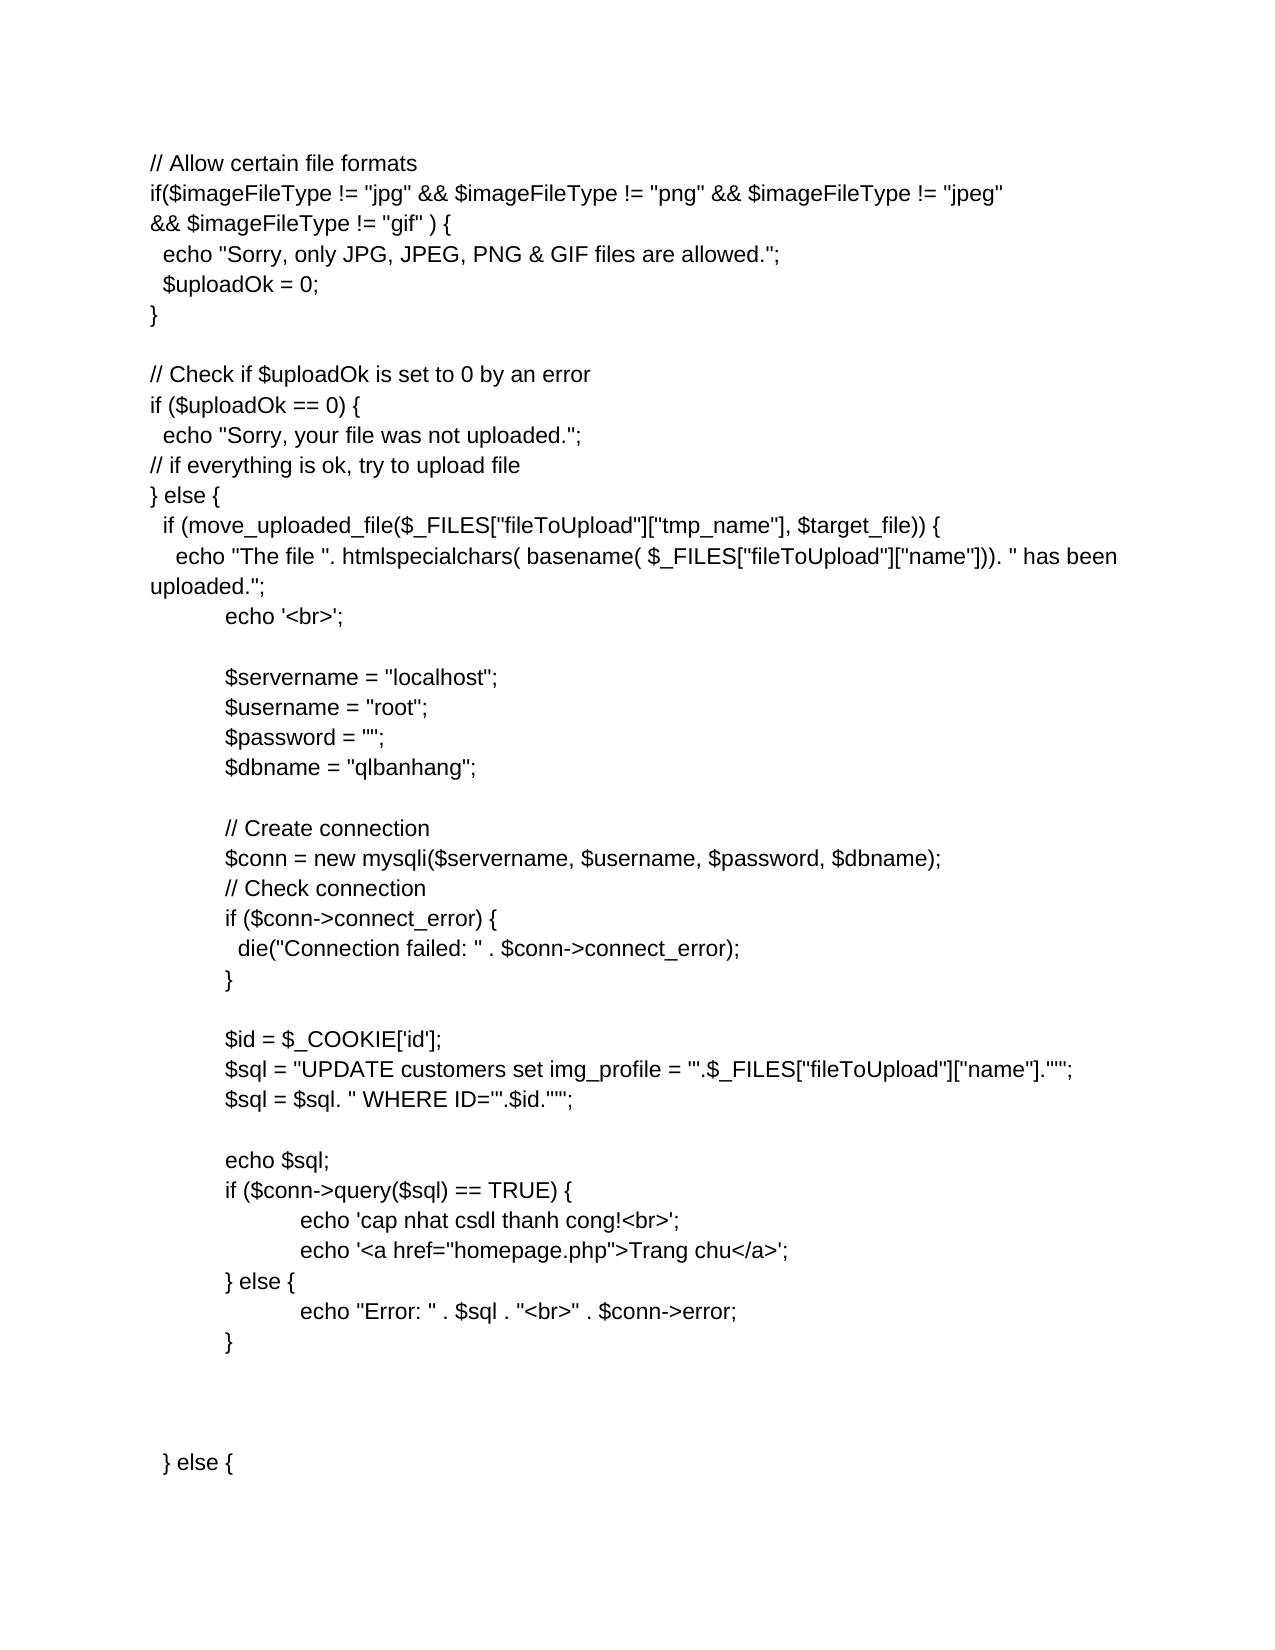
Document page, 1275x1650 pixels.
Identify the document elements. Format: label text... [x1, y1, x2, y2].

text $sql = $sql. " WHERE ID='".$id."'"; [150, 1086, 1125, 1113]
text $dbname = "qlbanhang"; [150, 754, 1125, 781]
text if (move_uploaded_file($_FILES["fileToUpload"]["tmp_name"], $target_file)) { [150, 512, 1125, 539]
text && $imageFileType != "gif" ) { [150, 210, 1125, 237]
text $id = $_COOKIE['id']; [150, 1026, 1125, 1052]
text echo "Sorry, only JPG, JPEG, PNG & GIF files are allowed."; [150, 241, 1125, 267]
text // Check connection [150, 875, 1125, 901]
text echo '<br>'; [150, 603, 1125, 629]
text if ($uploadOk == 0) { [150, 392, 1125, 418]
text echo "Error: " . $sql . "<br>" . $conn->error; [150, 1298, 1125, 1324]
text } else { [150, 1268, 1125, 1294]
text if ($conn->connect_error) { [150, 905, 1125, 932]
text $uploadOk = 0; [150, 271, 1125, 297]
text // if everything is ok, try to upload file [150, 452, 1125, 478]
text } [150, 1328, 1125, 1354]
text die("Connection failed: " . $conn->connect_error); [150, 935, 1125, 962]
text // Allow certain file formats [150, 150, 1125, 176]
text } else { [150, 482, 1125, 509]
text if($imageFileType != "jpg" && $imageFileType != "png" && $imageFileType != "jpeg" [150, 180, 1125, 207]
text // Check if $uploadOk is set to 0 by an error [150, 361, 1125, 388]
text echo 'cap nhat csdl thanh cong!<br>'; [150, 1207, 1125, 1234]
text echo "Sorry, your file was not uploaded."; [150, 422, 1125, 448]
text // Create connection [150, 814, 1125, 841]
text } else { [150, 1449, 1125, 1475]
text } [150, 966, 1125, 992]
text echo $sql; [150, 1147, 1125, 1173]
text $servername = "localhost"; [150, 663, 1125, 690]
text $conn = new mysqli($servername, $username, $password, $dbname); [150, 845, 1125, 871]
text $password = ""; [150, 724, 1125, 750]
text echo "The file ". htmlspecialchars( basename( $_FILES["fileToUpload"]["name"])). " has been uploaded."; [150, 543, 1125, 599]
text $username = "root"; [150, 694, 1125, 720]
text $sql = "UPDATE customers set img_profile = '".$_FILES["fileToUpload"]["name"]."'"; [150, 1056, 1125, 1083]
text echo '<a href="homepage.php">Trang chu</a>'; [150, 1237, 1125, 1264]
text } [150, 301, 1125, 327]
text if ($conn->query($sql) == TRUE) { [150, 1177, 1125, 1203]
